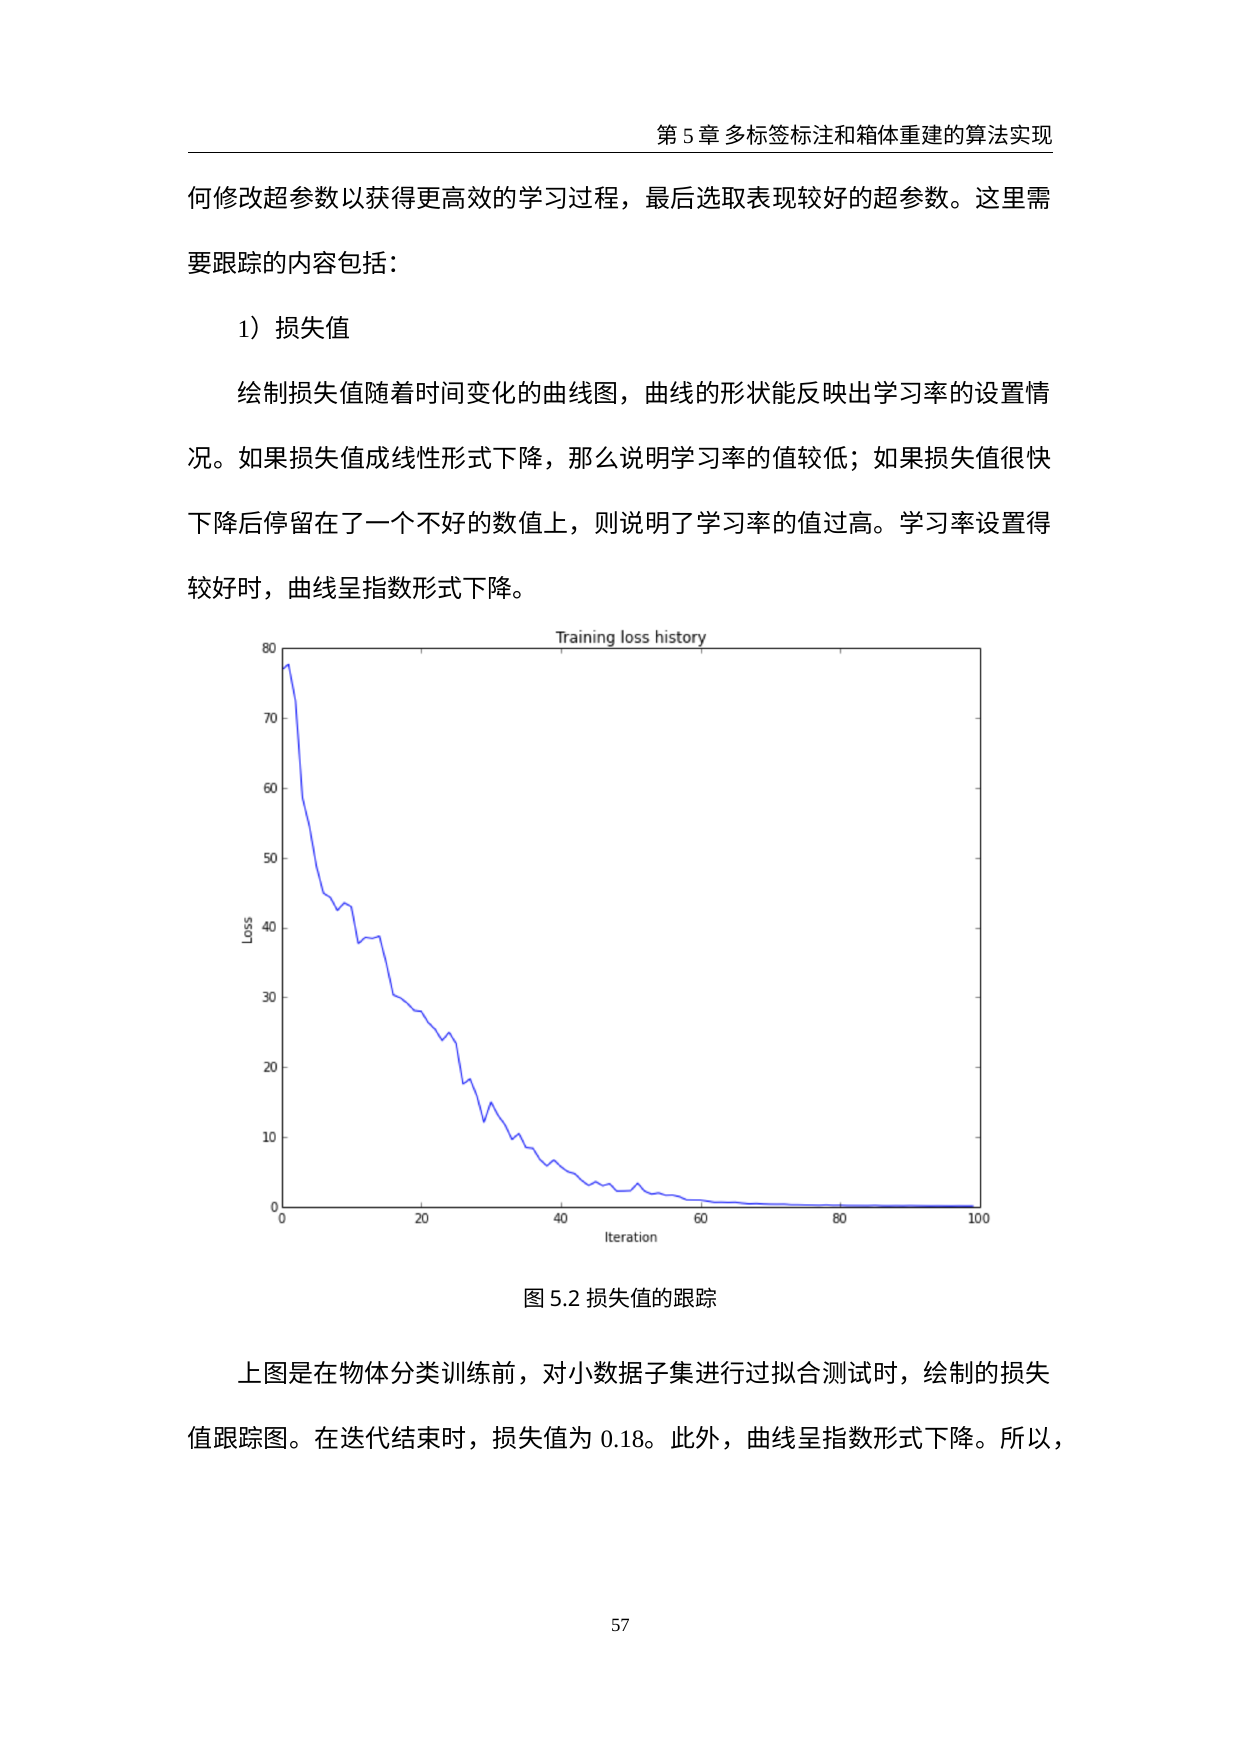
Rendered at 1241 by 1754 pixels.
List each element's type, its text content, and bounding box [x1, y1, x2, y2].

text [187, 1339, 1053, 1469]
text 绘制损失值随着时间变化的曲线图，曲线的形状能反映出学习率的设置情况。如果损失值成线性形式下降，那么说明学习率的值较低；如果损失值很快下降后停留在了一个不好的数值上，则说明了学习率的值过高。学习率设置得较好时，曲线呈指数形式下降。 [187, 359, 1053, 619]
picture [225, 618, 1016, 1251]
text 图5.2 损失值的跟踪 [187, 1281, 1053, 1314]
text 1）损失值 [187, 294, 1053, 359]
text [187, 164, 1053, 294]
